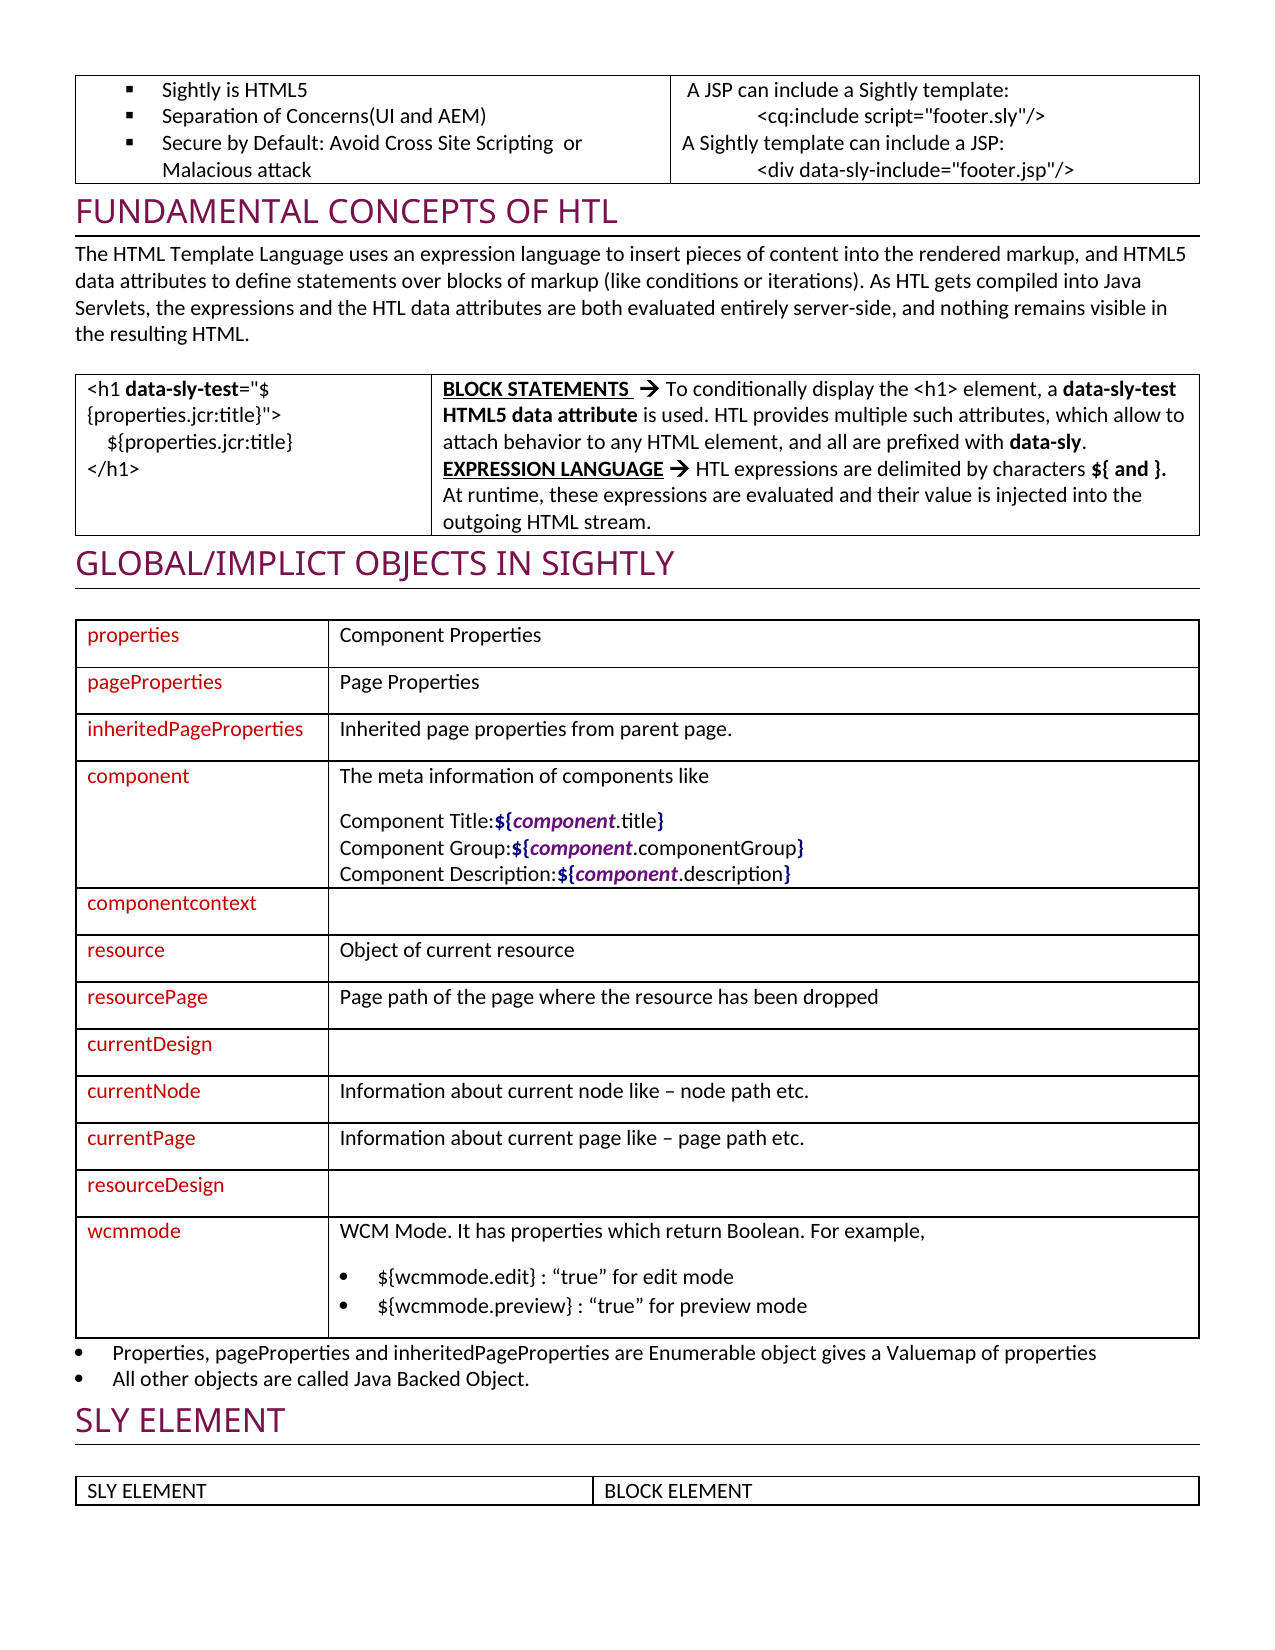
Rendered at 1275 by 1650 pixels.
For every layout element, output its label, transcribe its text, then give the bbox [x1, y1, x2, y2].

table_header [594, 1477, 1198, 1504]
table_cell WCM Mode. It has properties which return Boolean. For example, ${wcmmode.edit} : “true” for edit mode ${wcmmode.preview} : “true” for preview mode [329, 1218, 1198, 1337]
subtitle FUNDAMENTAL CONCEPTS OF HTL [75, 188, 1200, 235]
subtitle GLOBAL/IMPLICT OBJECTS IN SIGHTLY [75, 540, 1200, 588]
table_header properties [77, 621, 328, 666]
table_cell currentDesign [77, 1030, 328, 1075]
table_cell Inherited page properties from parent page. [329, 715, 1198, 760]
table_cell currentNode [77, 1077, 328, 1122]
table_header <h1 data-sly-test="${properties.jcr:title}"> ${properties.jcr:title} </h1> [76, 375, 431, 535]
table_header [76, 76, 670, 183]
table_cell Information about current node like – node path etc. [329, 1077, 1198, 1122]
subtitle SLY ELEMENT [75, 1396, 1200, 1444]
table_cell inheritedPageProperties [77, 715, 328, 760]
table_cell [329, 1171, 1198, 1216]
table_cell component [77, 762, 328, 887]
table_header Component Properties [329, 621, 1198, 666]
table_cell Information about current page like – page path etc. [329, 1124, 1198, 1169]
table_cell wcmmode [77, 1218, 328, 1337]
table_cell The meta information of components like Component Title:${component.title} Component Group:${component.componentGroup} Component Description:${component.description} [329, 762, 1198, 887]
table_cell componentcontext [77, 889, 328, 934]
text The HTML Template Language uses an expression language to insert pieces of content into the rendered markup, and HTML5 data attributes to define statements over blocks of markup (like conditions or iterations). As HTL gets compiled into Java Servlets, the expressions and the HTL data attributes are both evaluated entirely server-side, and nothing remains visible in the resulting HTML. [75, 241, 1200, 347]
table_cell resource [77, 936, 328, 981]
table_header BLOCK STATEMENTS To conditionally display the <h1> element, a data-sly-test HTML5 data attribute is used. HTL provides multiple such attributes, which allow to attach behavior to any HTML element, and all are prefixed with data-sly. EXPRESSION LANGUAGE HTL expressions are delimited by characters ${ and }. At runtime, these expressions are evaluated and their value is injected into the outgoing HTML stream. [432, 375, 1199, 535]
table_cell Page Properties [329, 668, 1198, 713]
list All other objects are called Java Backed Object. [75, 1366, 1200, 1392]
table_cell [329, 889, 1198, 934]
table_cell resourceDesign [77, 1171, 328, 1216]
table_cell Page path of the page where the resource has been dropped [329, 983, 1198, 1028]
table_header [671, 76, 1199, 183]
table_cell [329, 1030, 1198, 1075]
list Properties, pageProperties and inheritedPageProperties are Enumerable object gives a Valuemap of properties [75, 1339, 1200, 1366]
table_cell Object of current resource [329, 936, 1198, 981]
table_cell currentPage [77, 1124, 328, 1169]
table_cell pageProperties [77, 668, 328, 713]
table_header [77, 1477, 592, 1504]
table_cell resourcePage [77, 983, 328, 1028]
